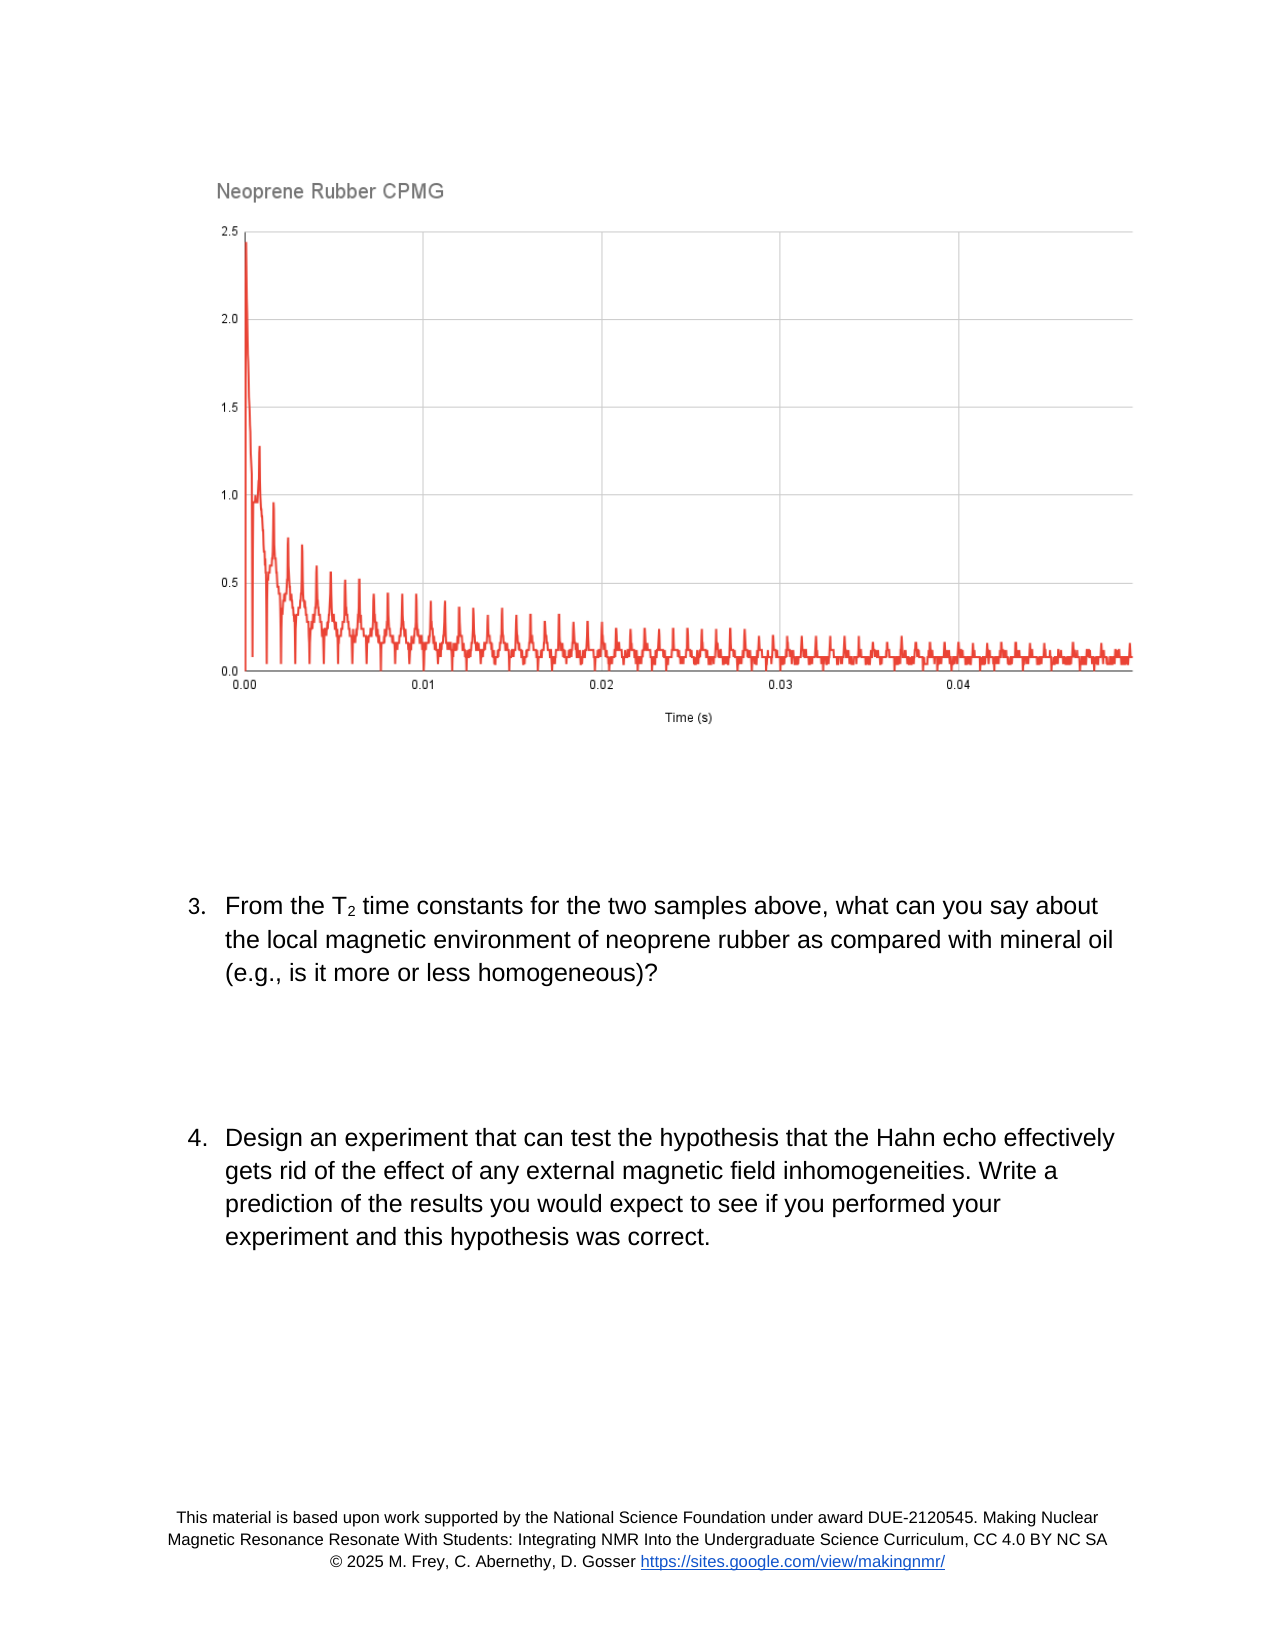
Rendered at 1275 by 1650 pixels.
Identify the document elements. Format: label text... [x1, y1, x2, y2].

picture [187, 150, 1163, 755]
list Design an experiment that can test the hypothesis that the Hahn echo effectively gets rid of the effect of any external magnetic field inhomogeneities. Write a prediction of the results you would expect to see if you performed your experiment and this hypothesis was correct. [187, 1123, 1125, 1251]
list From the T2 time constants for the two samples above, what can you say about the local magnetic environment of neoprene rubber as compared with mineral oil (e.g., is it more or less homogeneous)? [187, 890, 1125, 987]
